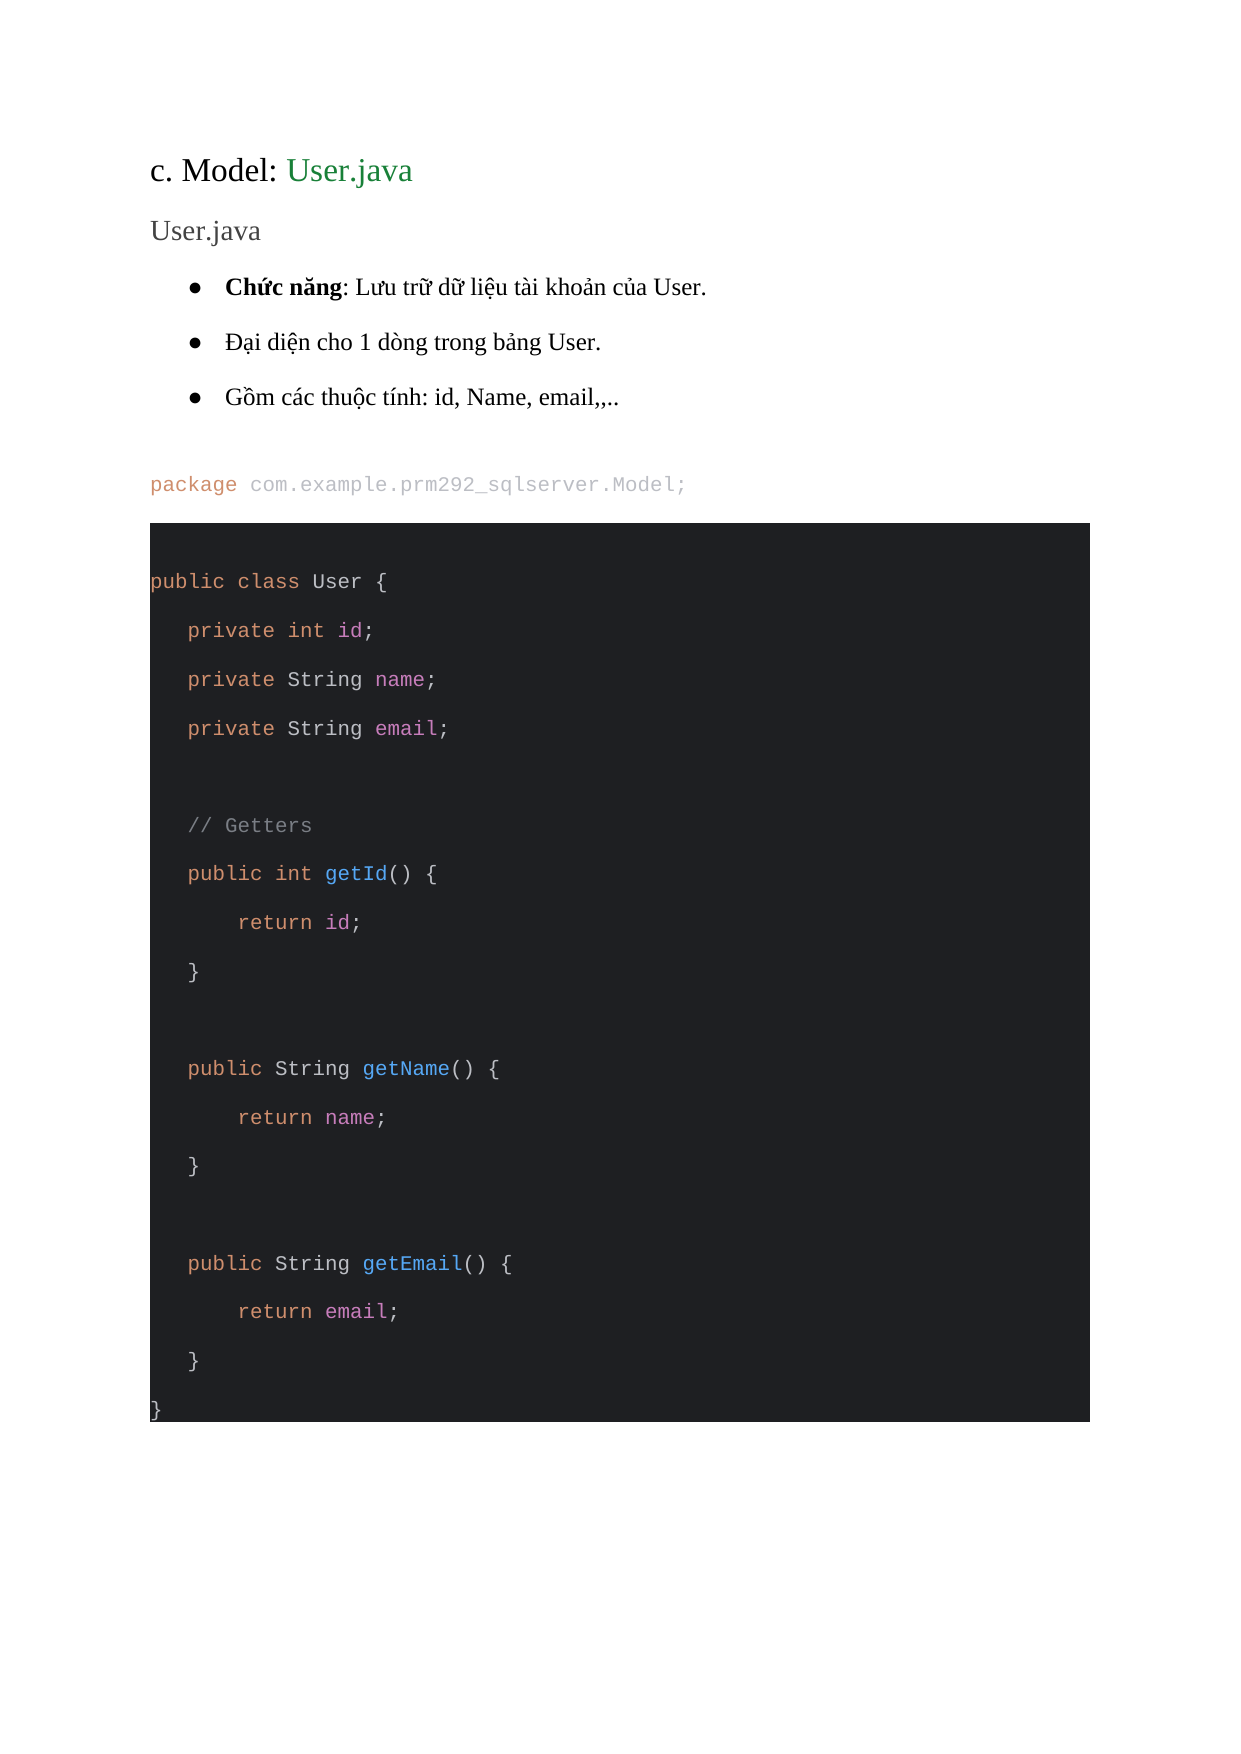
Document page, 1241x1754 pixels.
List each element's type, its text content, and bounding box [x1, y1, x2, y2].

subtitle User.java [150, 213, 1090, 247]
subtitle c. Model: User.java [150, 150, 1090, 188]
list Đại diện cho 1 dòng trong bảng User. [187, 327, 1090, 382]
subtitle // Getters [150, 815, 1090, 838]
subtitle public String getName() { [150, 1058, 1090, 1082]
subtitle } [150, 1155, 1090, 1179]
subtitle private String name; [150, 669, 1090, 692]
subtitle package com.example.prm292_sqlserver.Model; [150, 436, 1090, 498]
subtitle } [150, 1350, 1090, 1373]
subtitle private String email; [150, 717, 1090, 741]
list Gồm các thuộc tính: id, Name, email,,.. [187, 382, 1090, 411]
subtitle } [150, 1398, 1090, 1422]
subtitle } [150, 961, 1090, 984]
subtitle public class User { [150, 572, 1090, 595]
list Chức năng: Lưu trữ dữ liệu tài khoản của User. [187, 272, 1090, 327]
subtitle public String getEmail() { [150, 1253, 1090, 1276]
subtitle private int id; [150, 620, 1090, 644]
subtitle return id; [150, 912, 1090, 936]
subtitle return email; [150, 1301, 1090, 1325]
subtitle return name; [150, 1107, 1090, 1130]
subtitle public int getId() { [150, 863, 1090, 887]
